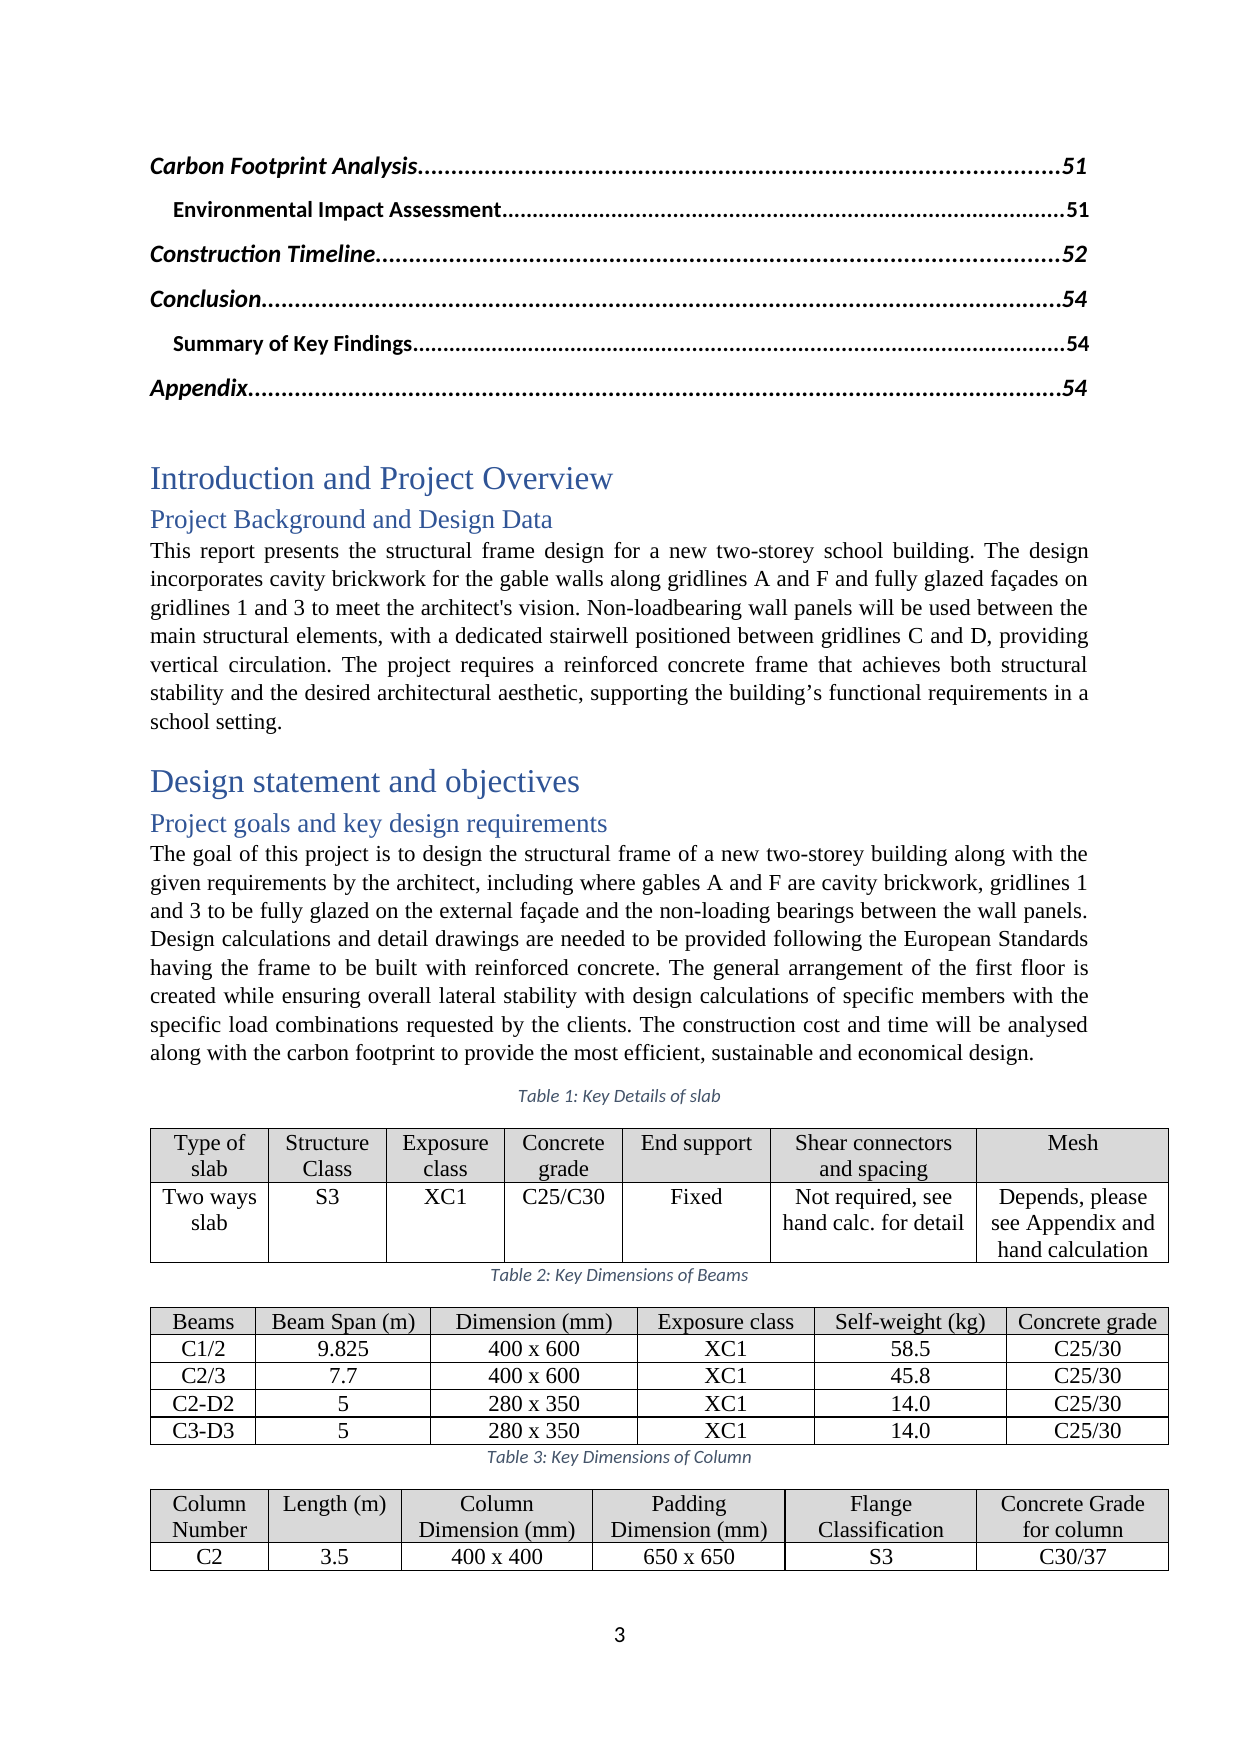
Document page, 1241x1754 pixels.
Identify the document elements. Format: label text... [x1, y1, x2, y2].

table_cell 14.0 [815, 1390, 1006, 1416]
table_header Concrete Grade for column [977, 1490, 1168, 1542]
subtitle Project Background and Design Data [150, 503, 1090, 535]
table_cell 3.5 [269, 1543, 401, 1570]
text The goal of this project is to design the structural frame of a new two-storey building along with the given requirements by the architect, including where gables A and F are cavity brickwork, gridlines 1 and 3 to be fully glazed on the external façade and the non-loading bearings between the wall panels. Design calculations and detail drawings are needed to be provided following the European Standards having the frame to be built with reinforced concrete. The general arrangement of the first floor is created while ensuring overall lateral stability with design calculations of specific members with the specific load combinations requested by the clients. The construction cost and time will be analysed along with the carbon footprint to provide the most efficient, sustainable and economical design. [150, 840, 1090, 1066]
table_header Dimension (mm) [431, 1308, 637, 1334]
table_header Self-weight (kg) [815, 1308, 1006, 1334]
table_cell 5 [256, 1418, 430, 1444]
subtitle Design statement and objectives [150, 761, 1090, 799]
table_cell 7.7 [256, 1363, 430, 1389]
table_cell 9.825 [256, 1335, 430, 1362]
table_cell 400 x 600 [431, 1363, 637, 1389]
table_cell XC1 [638, 1418, 814, 1444]
table_header Mesh [977, 1129, 1168, 1182]
table_cell Depends, please see Appendix and hand calculation [977, 1183, 1168, 1262]
table_header Concrete grade [1007, 1308, 1168, 1334]
table_cell XC1 [387, 1183, 504, 1262]
table_cell C25/30 [1007, 1390, 1168, 1416]
table_cell C2 [151, 1543, 268, 1570]
table_header Type of slab [151, 1129, 268, 1182]
table_cell 400 x 400 [402, 1543, 592, 1570]
table_cell 280 x 350 [431, 1390, 637, 1416]
table_cell 14.0 [815, 1418, 1006, 1444]
table_cell 280 x 350 [431, 1418, 637, 1444]
table_cell S3 [786, 1543, 976, 1570]
table_cell 650 x 650 [593, 1543, 784, 1570]
table_cell Fixed [623, 1183, 770, 1262]
table_header Beams [151, 1308, 255, 1334]
table_cell Not required, see hand calc. for detail [771, 1183, 976, 1262]
table_cell XC1 [638, 1390, 814, 1416]
table_header Column Dimension (mm) [402, 1490, 592, 1542]
table_cell C3-D3 [151, 1418, 255, 1444]
table_cell C2-D2 [151, 1390, 255, 1416]
table_cell C30/37 [977, 1543, 1168, 1570]
table_header Column Number [151, 1490, 268, 1542]
table_cell C2/3 [151, 1363, 255, 1389]
table_header Shear connectors and spacing [771, 1129, 976, 1182]
table_cell C25/30 [1007, 1363, 1168, 1389]
table_header Concrete grade [505, 1129, 622, 1182]
subtitle Project goals and key design requirements [150, 807, 1090, 838]
table_header Exposure class [638, 1308, 814, 1334]
table_cell XC1 [638, 1363, 814, 1389]
table_cell Two ways slab [151, 1183, 268, 1262]
table_cell C25/C30 [505, 1183, 622, 1262]
text Table 1: Key Details of slab [150, 1084, 1090, 1107]
table_cell C25/30 [1007, 1335, 1168, 1362]
subtitle Introduction and Project Overview [150, 458, 1090, 496]
table_header Padding Dimension (mm) [593, 1490, 784, 1542]
table_cell 400 x 600 [431, 1335, 637, 1362]
table_cell C1/2 [151, 1335, 255, 1362]
table_cell S3 [269, 1183, 386, 1262]
table_cell 58.5 [815, 1335, 1006, 1362]
table_header Flange Classification [786, 1490, 976, 1542]
text Table 3: Key Dimensions of Column [150, 1445, 1090, 1468]
text This report presents the structural frame design for a new two-storey school building. The design incorporates cavity brickwork for the gable walls along gridlines A and F and fully glazed façades on gridlines 1 and 3 to meet the architect's vision. Non-loadbearing wall panels will be used between the main structural elements, with a dedicated stairwell positioned between gridlines C and D, providing vertical circulation. The project requires a reinforced concrete frame that achieves both structural stability and the desired architectural aesthetic, supporting the building’s functional requirements in a school setting​. [150, 537, 1090, 734]
table_header Length (m) [269, 1490, 401, 1542]
table_header End support [623, 1129, 770, 1182]
table_header Structure Class [269, 1129, 386, 1182]
table_cell 45.8 [815, 1363, 1006, 1389]
table_cell 5 [256, 1390, 430, 1416]
table_cell C25/30 [1007, 1418, 1168, 1444]
text Table 2: Key Dimensions of Beams [150, 1263, 1090, 1286]
table_header Exposure class [387, 1129, 504, 1182]
table_header Beam Span (m) [256, 1308, 430, 1334]
table_cell XC1 [638, 1335, 814, 1362]
